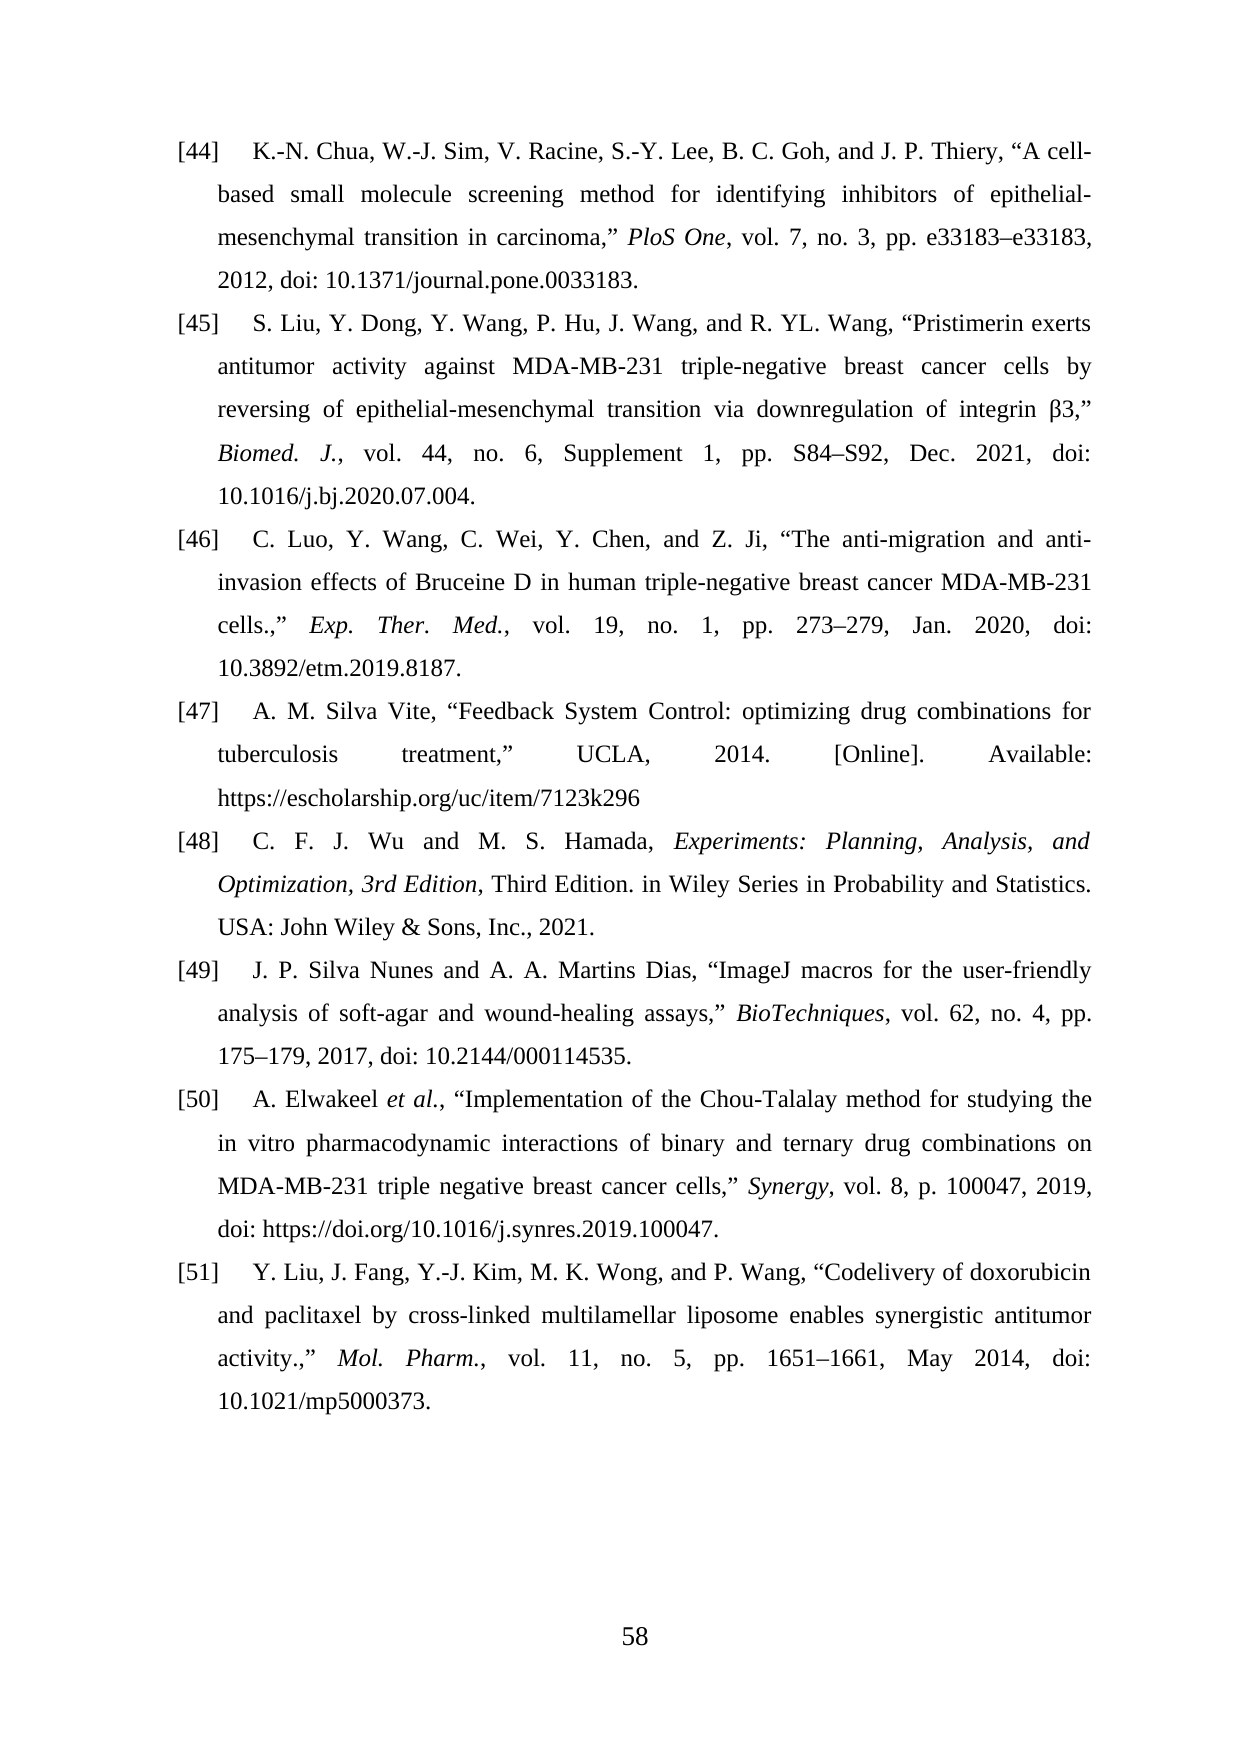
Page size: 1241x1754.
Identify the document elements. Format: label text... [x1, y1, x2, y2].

text [46] C. Luo, Y. Wang, C. Wei, Y. Chen, and Z. Ji, “The anti-migration and anti-invasion effects of Bruceine D in human triple-negative breast cancer MDA-MB-231 cells.,” Exp. Ther. Med., vol. 19, no. 1, pp. 273–279, Jan. 2020, doi: 10.3892/etm.2019.8187. [177, 524, 1092, 682]
text [50] A. Elwakeel et al., “Implementation of the Chou-Talalay method for studying the in vitro pharmacodynamic interactions of binary and ternary drug combinations on MDA-MB-231 triple negative breast cancer cells,” Synergy, vol. 8, p. 100047, 2019, doi: https://doi.org/10.1016/j.synres.2019.100047. [177, 1084, 1092, 1243]
text [44] K.-N. Chua, W.-J. Sim, V. Racine, S.-Y. Lee, B. C. Goh, and J. P. Thiery, “A cell-based small molecule screening method for identifying inhibitors of epithelial-mesenchymal transition in carcinoma,” PloS One, vol. 7, no. 3, pp. e33183–e33183, 2012, doi: 10.1371/journal.pone.0033183. [177, 136, 1092, 294]
text [51] Y. Liu, J. Fang, Y.-J. Kim, M. K. Wong, and P. Wang, “Codelivery of doxorubicin and paclitaxel by cross-linked multilamellar liposome enables synergistic antitumor activity.,” Mol. Pharm., vol. 11, no. 5, pp. 1651–1661, May 2014, doi: 10.1021/mp5000373. [177, 1257, 1092, 1415]
text [48] C. F. J. Wu and M. S. Hamada, Experiments: Planning, Analysis, and Optimization, 3rd Edition, Third Edition. in Wiley Series in Probability and Statistics. USA: John Wiley & Sons, Inc., 2021. [177, 826, 1092, 941]
text [49] J. P. Silva Nunes and A. A. Martins Dias, “ImageJ macros for the user-friendly analysis of soft-agar and wound-healing assays,” BioTechniques, vol. 62, no. 4, pp. 175–179, 2017, doi: 10.2144/000114535. [177, 955, 1092, 1070]
text [45] S. Liu, Y. Dong, Y. Wang, P. Hu, J. Wang, and R. YL. Wang, “Pristimerin exerts antitumor activity against MDA-MB-231 triple-negative breast cancer cells by reversing of epithelial-mesenchymal transition via downregulation of integrin β3,” Biomed. J., vol. 44, no. 6, Supplement 1, pp. S84–S92, Dec. 2021, doi: 10.1016/j.bj.2020.07.004. [177, 308, 1092, 509]
text [47] A. M. Silva Vite, “Feedback System Control: optimizing drug combinations for tuberculosis treatment,” UCLA, 2014. [Online]. Available: https://escholarship.org/uc/item/7123k296 [177, 696, 1092, 811]
